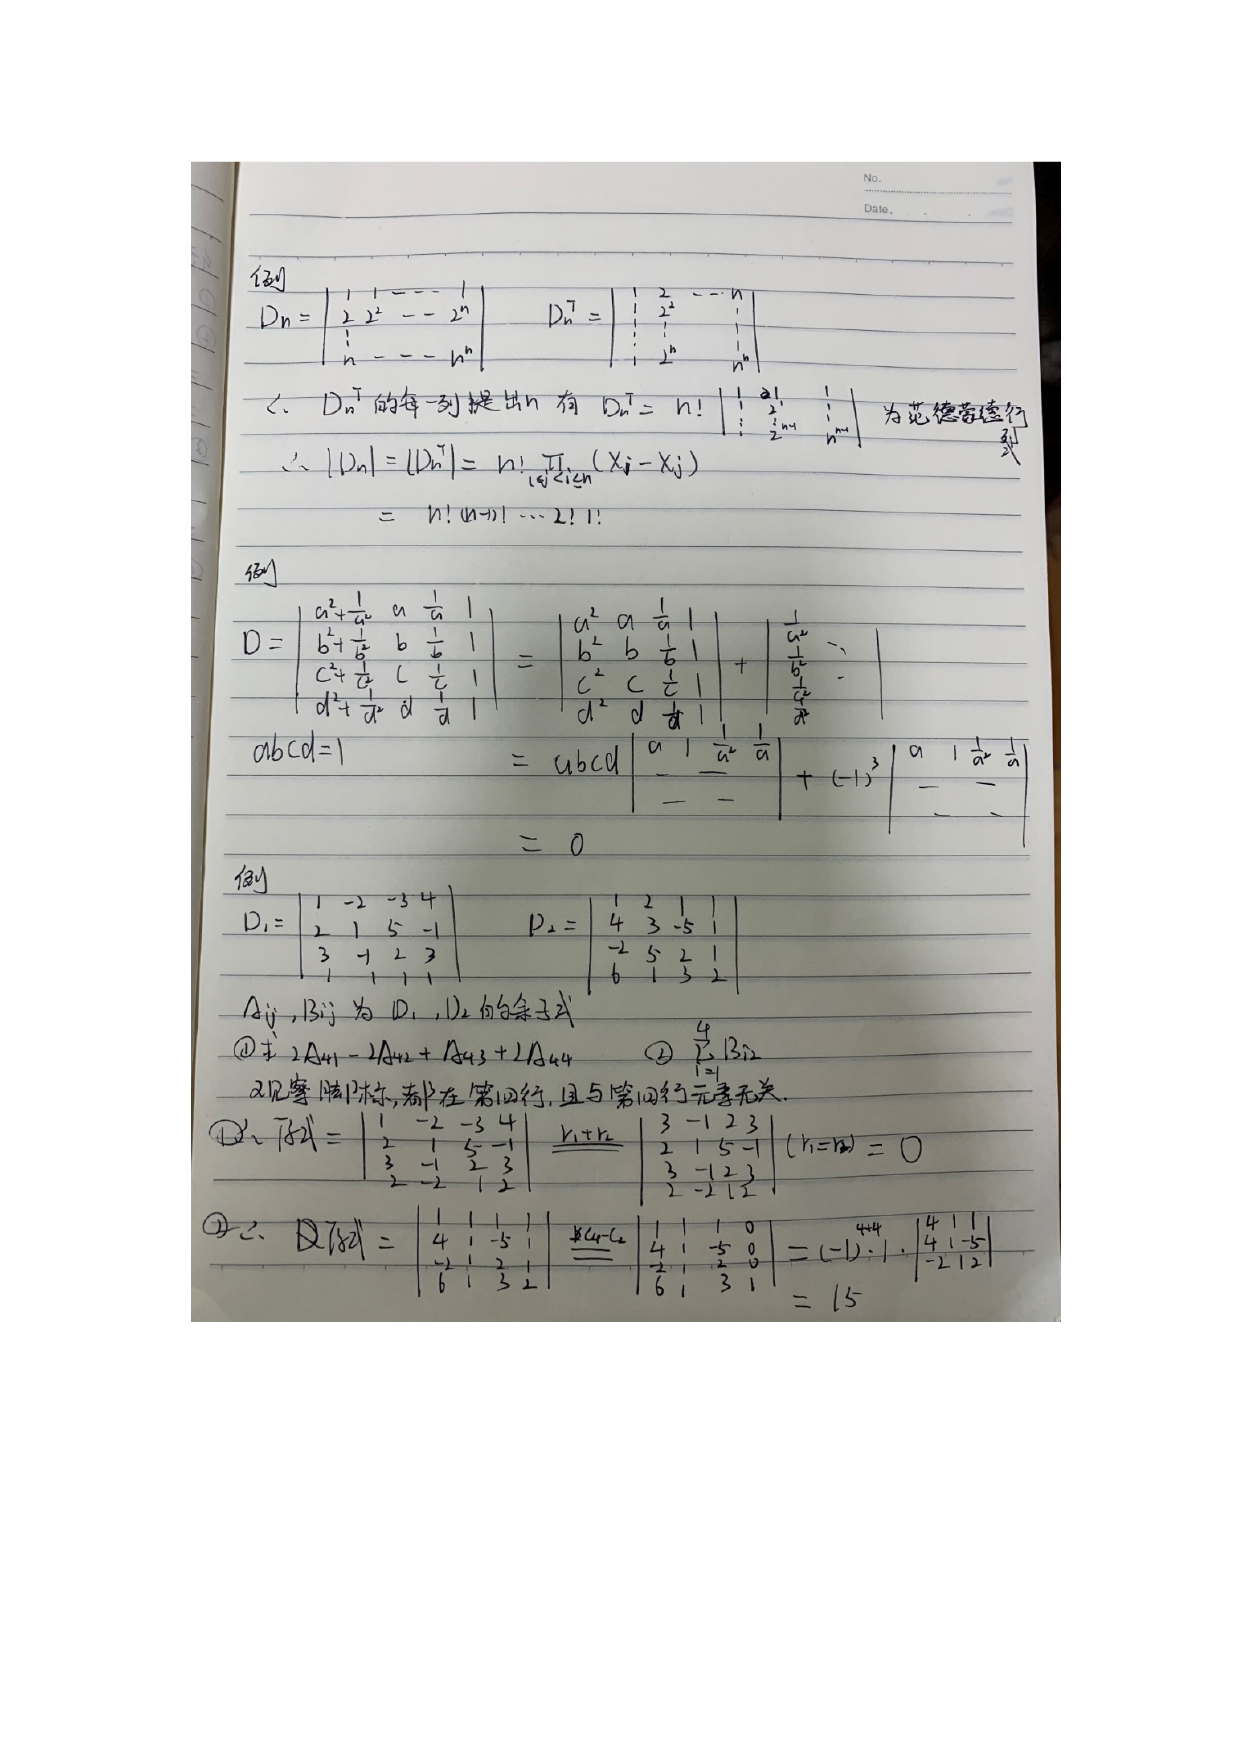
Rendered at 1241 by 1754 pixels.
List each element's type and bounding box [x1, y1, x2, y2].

picture [191, 163, 1061, 1321]
